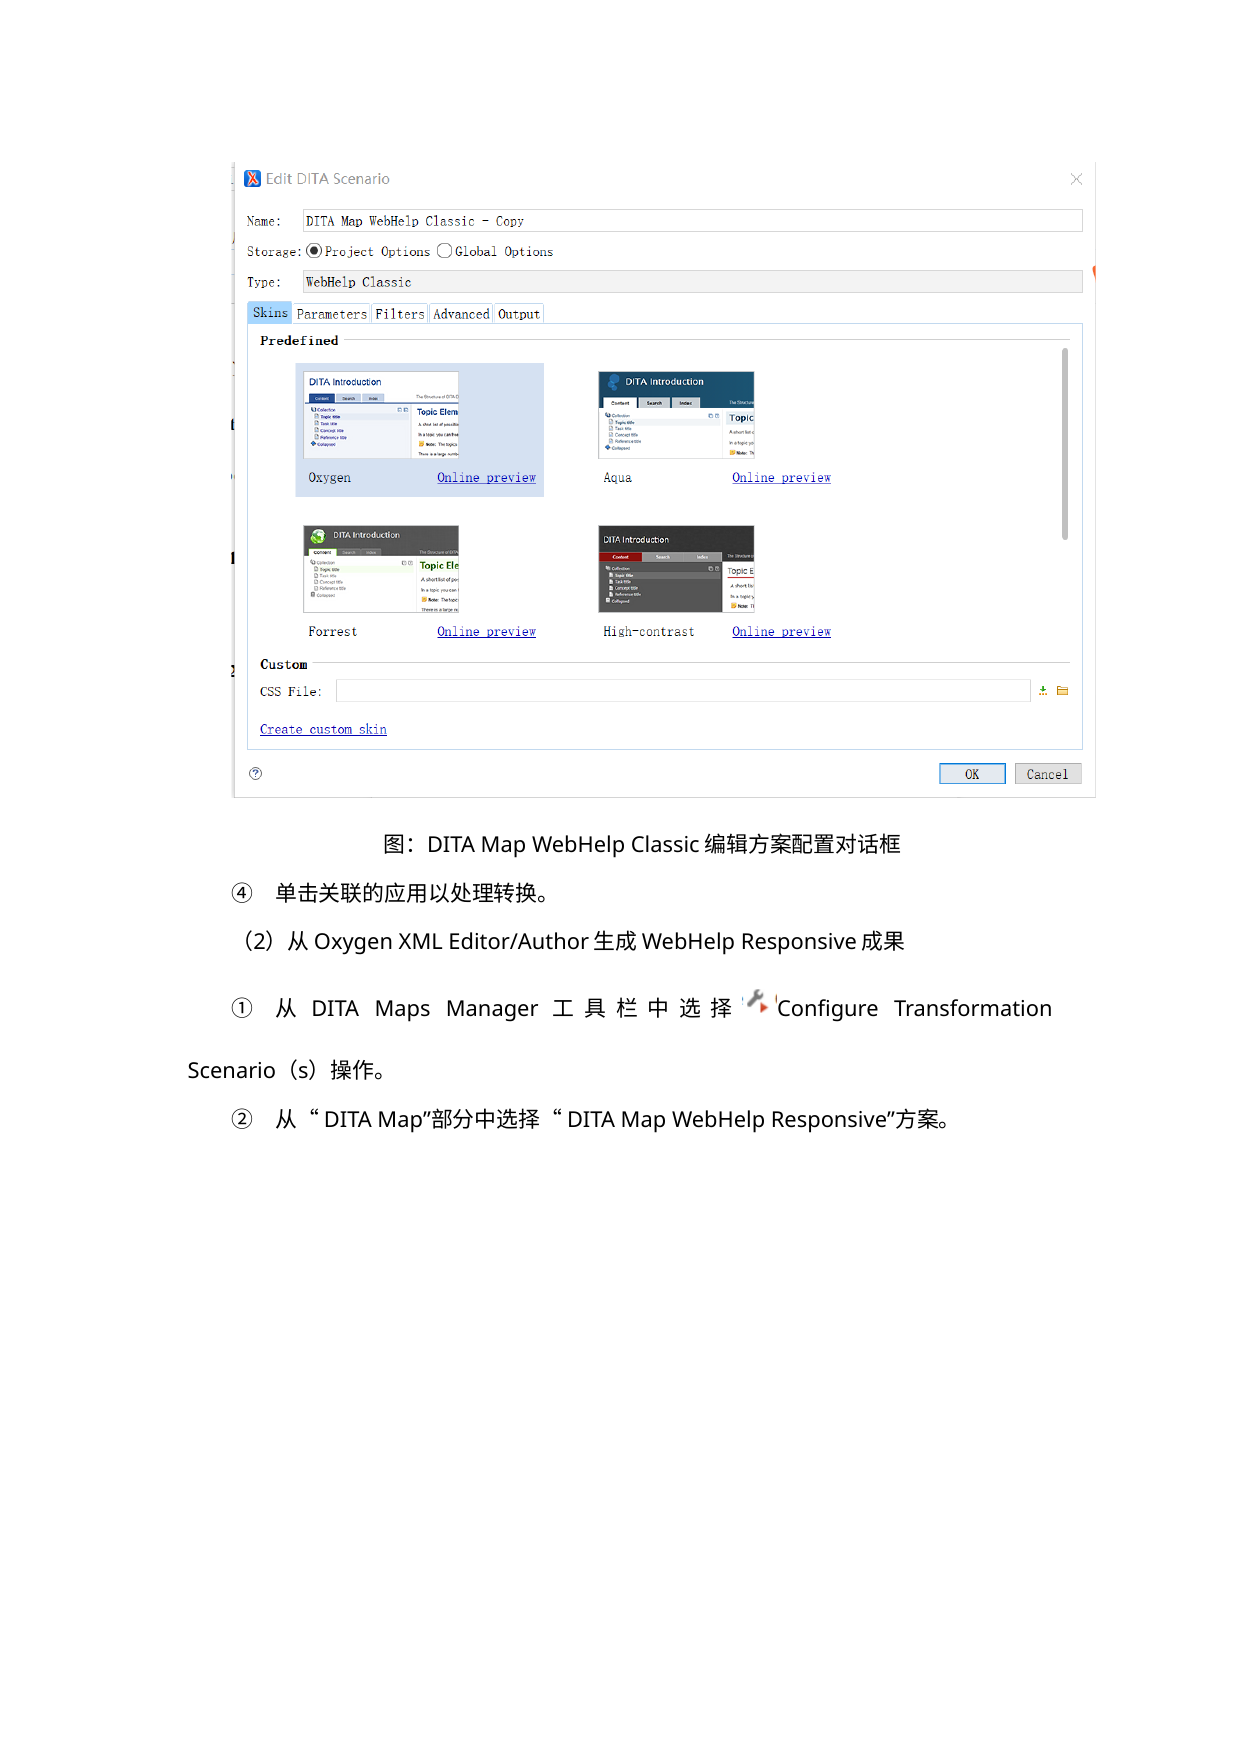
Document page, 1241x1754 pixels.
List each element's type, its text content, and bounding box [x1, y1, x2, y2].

picture [742, 986, 777, 1017]
text 图：DITA Map WebHelp Classic编辑方案配置对话框 [231, 827, 1053, 859]
list 从Oxygen XML Editor/Author生成WebHelp Responsive成果 [187, 923, 1053, 956]
list 从DITA Maps Manager工具栏中选择Configure Transformation Scenario（s）操作。 [187, 972, 1053, 1086]
picture [231, 162, 1096, 798]
list 从“ DITA Map”部分中选择“ DITA Map WebHelp Responsive”方案。 [187, 1101, 1053, 1134]
list 单击关联的应用以处理转换。 [187, 875, 1053, 908]
